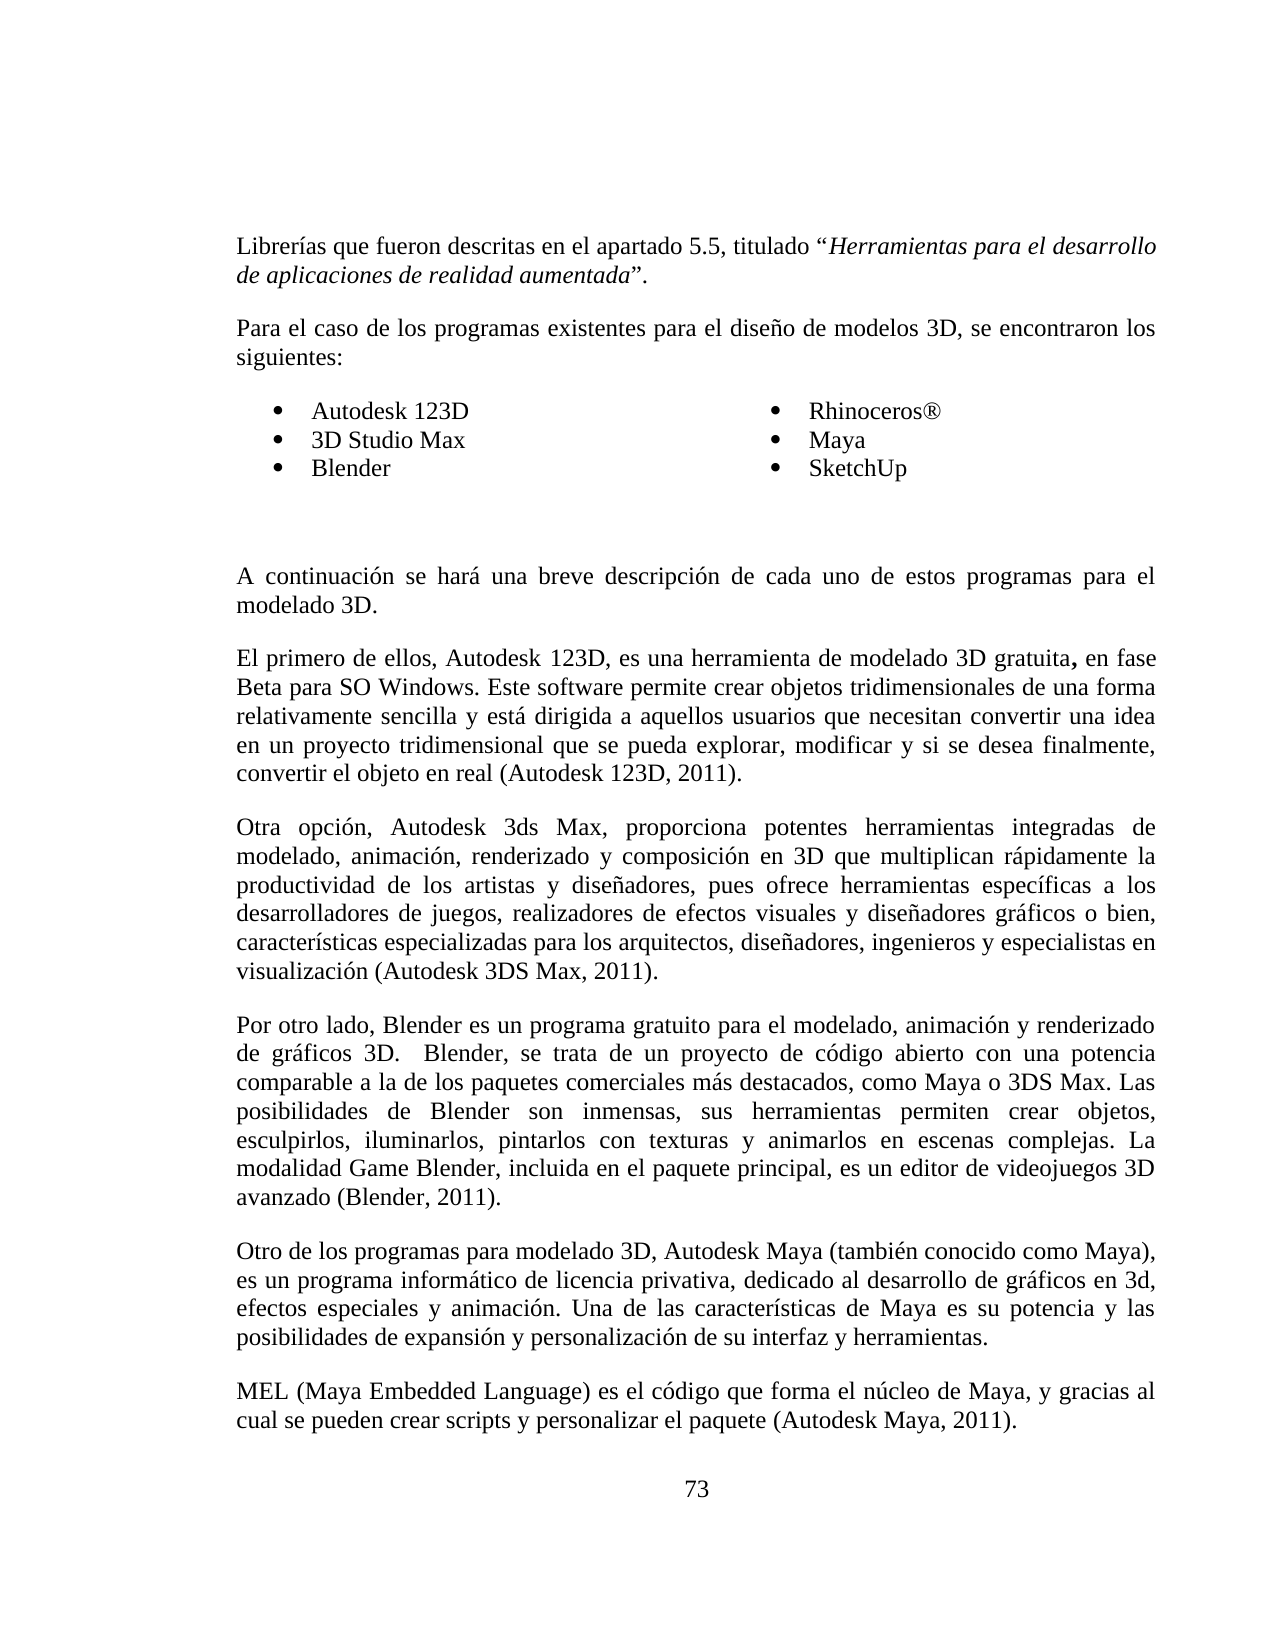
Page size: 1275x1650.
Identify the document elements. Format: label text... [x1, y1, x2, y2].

list 3D Studio Max [274, 425, 660, 453]
list Maya [771, 425, 1157, 453]
list Blender [274, 453, 660, 482]
list Autodesk 123D [274, 396, 660, 425]
text Librerías que fueron descritas en el apartado 5.5, titulado “Herramientas para el desarrollo de aplicaciones de realidad aumentada”. [236, 231, 1157, 288]
text A continuación se hará una breve descripción de cada uno de estos programas para el modelado 3D. [236, 561, 1157, 618]
text Para el caso de los programas existentes para el diseño de modelos 3D, se encontraron los siguientes: [236, 313, 1157, 371]
text MEL (Maya Embedded Language) es el código que forma el núcleo de Maya, y gracias al cual se pueden crear scripts y personalizar el paquete. [236, 1376, 1157, 1433]
text Otra opción, Autodesk 3ds Max, proporciona potentes herramientas integradas de modelado, animación, renderizado y composición en 3D que multiplican rápidamente la productividad de los artistas y diseñadores, pues ofrece herramientas específicas a los desarrolladores de juegos, realizadores de efectos visuales y diseñadores gráficos o bien, características especializadas para los arquitectos, diseñadores, ingenieros y especialistas en visualización. [236, 812, 1157, 985]
text Por otro lado, Blender es un programa gratuito para el modelado, animación y renderizado de gráficos 3D. Blender, se trata de un proyecto de código abierto con una potencia comparable a la de los paquetes comerciales más destacados, como Maya o 3DS Max. Las posibilidades de Blender son inmensas, sus herramientas permiten crear objetos, esculpirlos, iluminarlos, pintarlos con texturas y animarlos en escenas complejas. La modalidad Game Blender, incluida en el paquete principal, es un editor de videojuegos 3D avanzado. [236, 1010, 1157, 1211]
list SketchUp [771, 453, 1157, 482]
list Rhinoceros® [771, 396, 1157, 425]
text El primero de ellos, Autodesk 123D, es una herramienta de modelado 3D gratuita, en fase Beta para SO Windows. Este software permite crear objetos tridimensionales de una forma relativamente sencilla y está dirigida a aquellos usuarios que necesitan convertir una idea en un proyecto tridimensional que se pueda explorar, modificar y si se desea finalmente, convertir el objeto en real. [236, 643, 1157, 787]
text Otro de los programas para modelado 3D, Autodesk Maya (también conocido como Maya), es un programa informático de licencia privativa, dedicado al desarrollo de gráficos en 3d, efectos especiales y animación. Una de las características de Maya es su potencia y las posibilidades de expansión y personalización de su interfaz y herramientas. [236, 1236, 1157, 1351]
